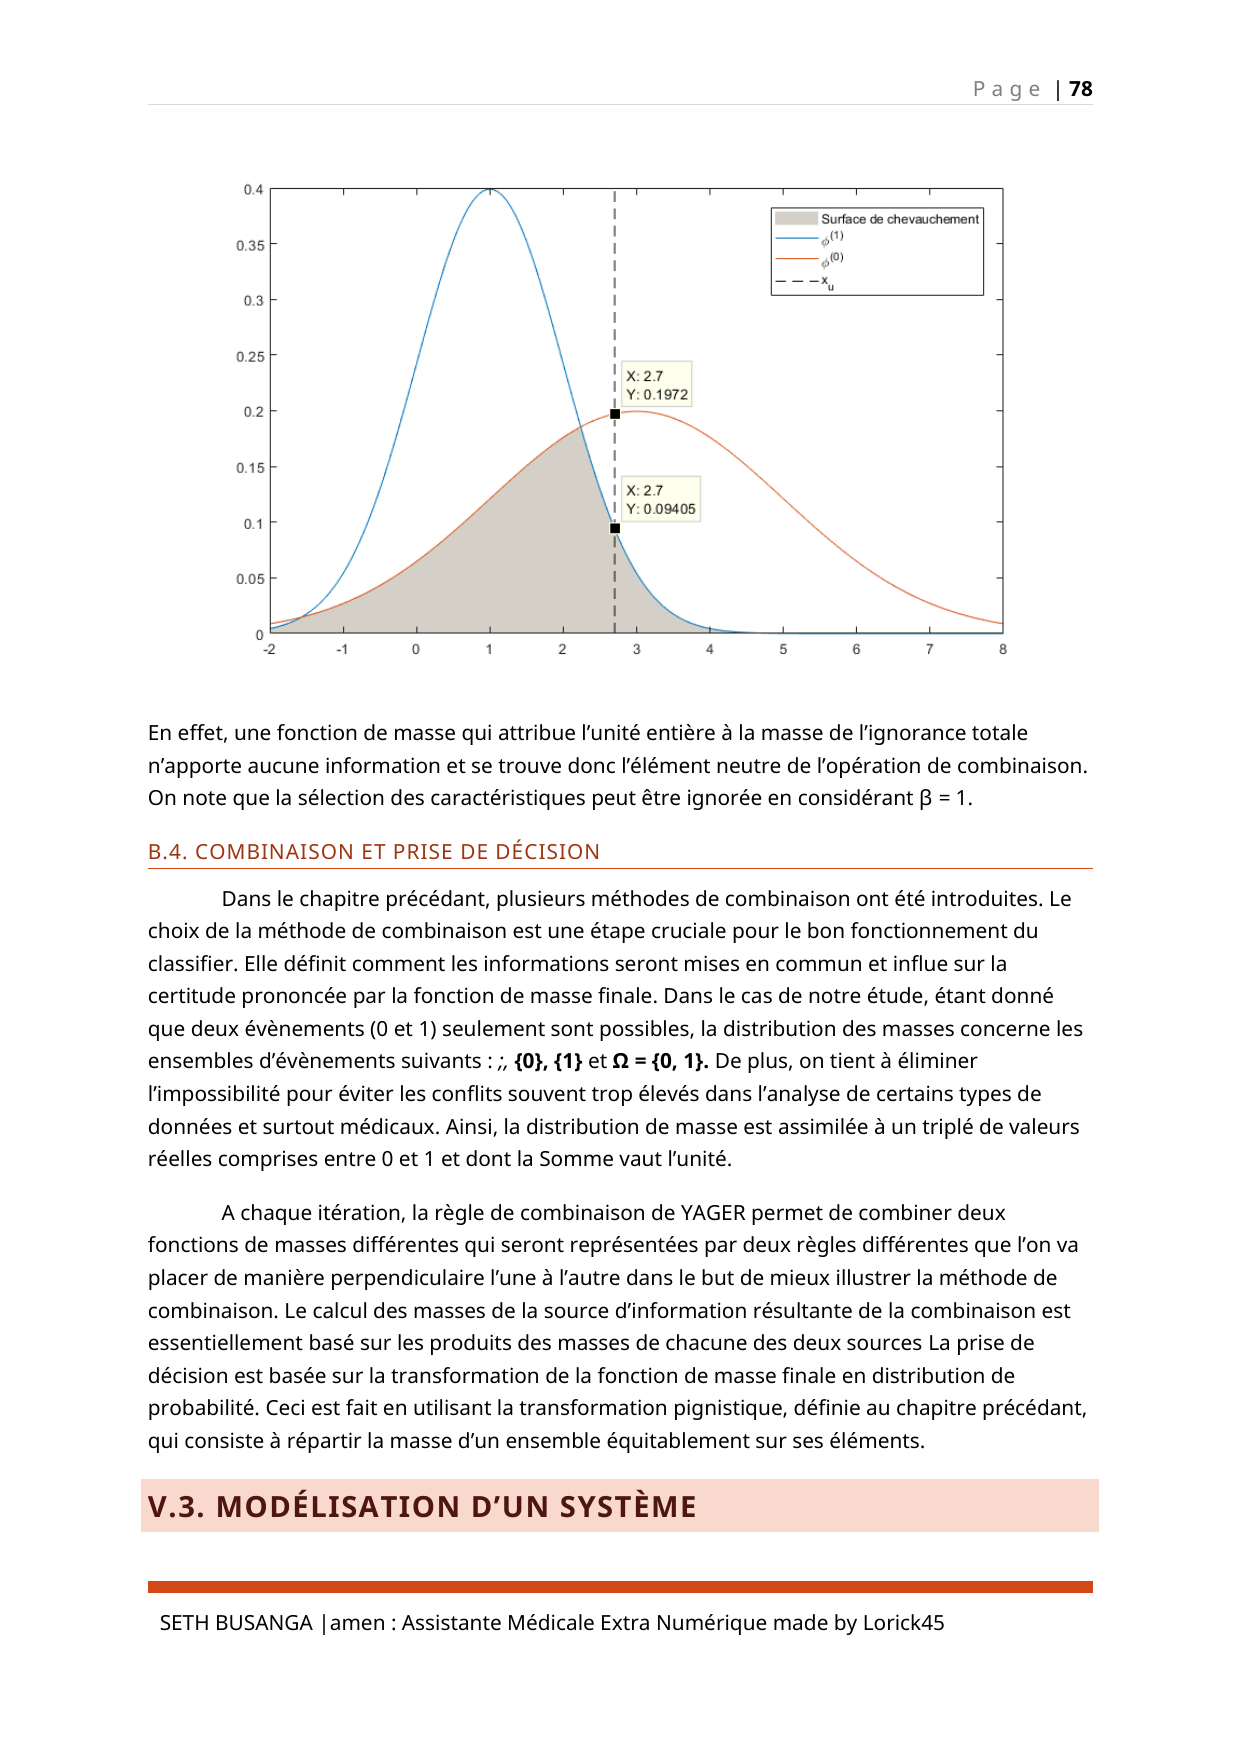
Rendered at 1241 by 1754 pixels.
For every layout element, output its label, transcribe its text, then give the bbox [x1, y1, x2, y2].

text En effet, une fonction de masse qui attribue l’unité entière à la masse de l’ignorance totale n’apporte aucune information et se trouve donc l’élément neutre de l’opération de combinaison. On note que la sélection des caractéristiques peut être ignorée en considérant β = 1. [148, 718, 1093, 812]
picture [147, 147, 1093, 694]
subtitle B.4. Combinaison et prise de décision [148, 837, 1093, 868]
text Dans le chapitre précédant, plusieurs méthodes de combinaison ont été introduites. Le choix de la méthode de combinaison est une étape cruciale pour le bon fonctionnement du classifier. Elle définit comment les informations seront mises en commun et influe sur la certitude prononcée par la fonction de masse finale. Dans le cas de notre étude, étant donné que deux évènements (0 et 1) seulement sont possibles, la distribution des masses concerne les ensembles d’évènements suivants : ;, {0}, {1} et Ω = {0, 1}. De plus, on tient à éliminer l’impossibilité pour éviter les conflits souvent trop élevés dans l’analyse de certains types de données et surtout médicaux. Ainsi, la distribution de masse est assimilée à un triplé de valeurs réelles comprises entre 0 et 1 et dont la Somme vaut l’unité. [148, 884, 1093, 1173]
subtitle V.3. Modélisation d’un système [148, 1486, 1093, 1526]
text A chaque itération, la règle de combinaison de YAGER permet de combiner deux fonctions de masses différentes qui seront représentées par deux règles différentes que l’on va placer de manière perpendiculaire l’une à l’autre dans le but de mieux illustrer la méthode de combinaison. Le calcul des masses de la source d’information résultante de la combinaison est essentiellement basé sur les produits des masses de chacune des deux sources La prise de décision est basée sur la transformation de la fonction de masse finale en distribution de probabilité. Ceci est fait en utilisant la transformation pignistique, définie au chapitre précédant, qui consiste à répartir la masse d’un ensemble équitablement sur ses éléments. [148, 1198, 1093, 1454]
